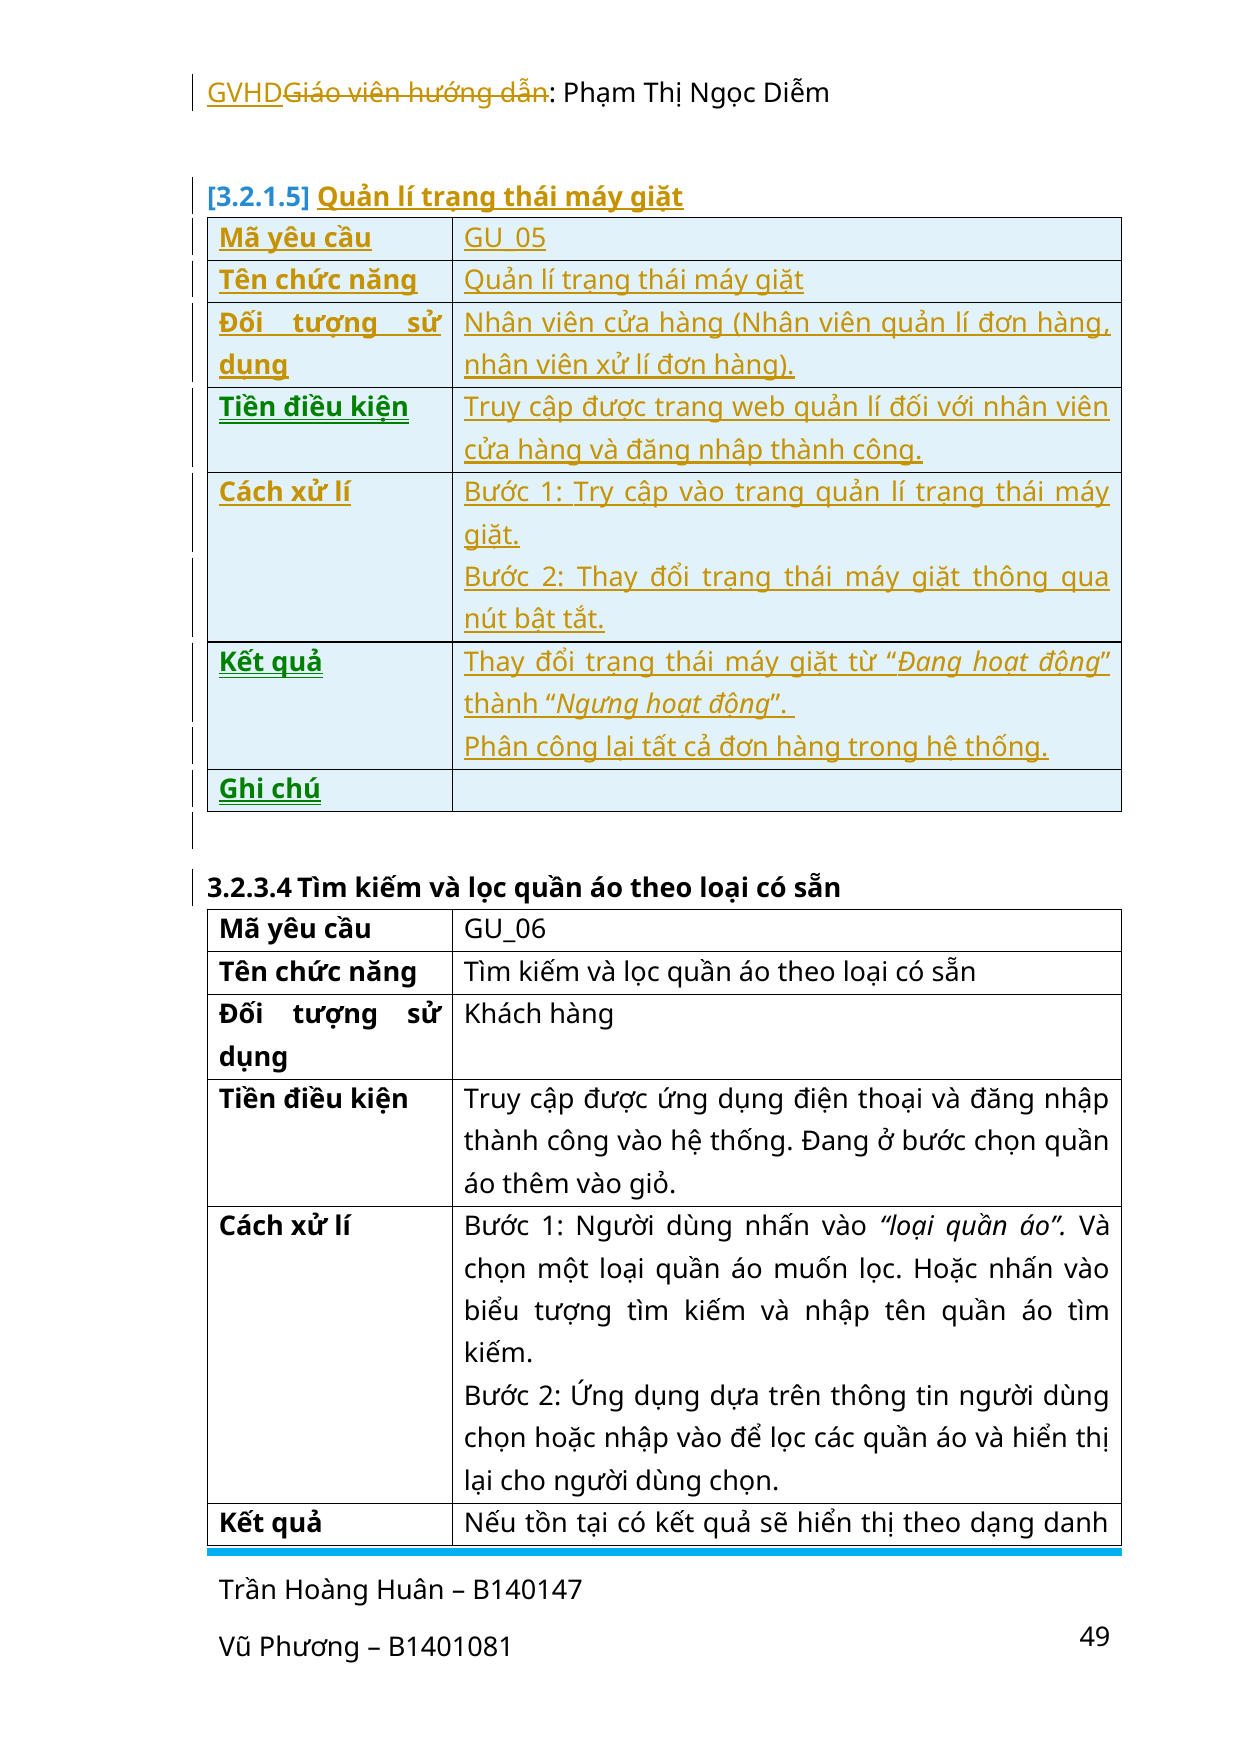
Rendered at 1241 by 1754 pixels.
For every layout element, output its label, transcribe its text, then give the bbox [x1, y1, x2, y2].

table_cell Khách hàng [453, 995, 1121, 1078]
subtitle Tìm kiếm và lọc quần áo theo loại có sẵn [207, 869, 1122, 906]
table_cell Đối tượng sử dụng [208, 995, 452, 1078]
table_cell Tìm kiếm và lọc quần áo theo loại có sẵn [453, 952, 1121, 993]
table_header Mã yêu cầu [208, 910, 452, 951]
table_cell Kết quả [208, 1504, 452, 1545]
table_cell Tiền điều kiện [208, 1080, 452, 1206]
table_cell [453, 1504, 1121, 1545]
table_cell Bước 1: Người dùng nhấn vào “loại quần áo”. Và chọn một loại quần áo muốn lọc. Hoặc nhấn vào biểu tượng tìm kiếm và nhập tên quần áo tìm kiếm. Bước 2: Ứng dụng dựa trên thông tin người dùng chọn hoặc nhập vào để lọc các quần áo và hiển thị lại cho người dùng chọn. [453, 1207, 1121, 1503]
table_cell Tên chức năng [208, 952, 452, 993]
table_cell Truy cập được ứng dụng điện thoại và đăng nhập thành công vào hệ thống. Đang ở bước chọn quần áo thêm vào giỏ. [453, 1080, 1121, 1206]
table_header GU_06 [453, 910, 1121, 951]
table_cell Cách xử lí [208, 1207, 452, 1503]
